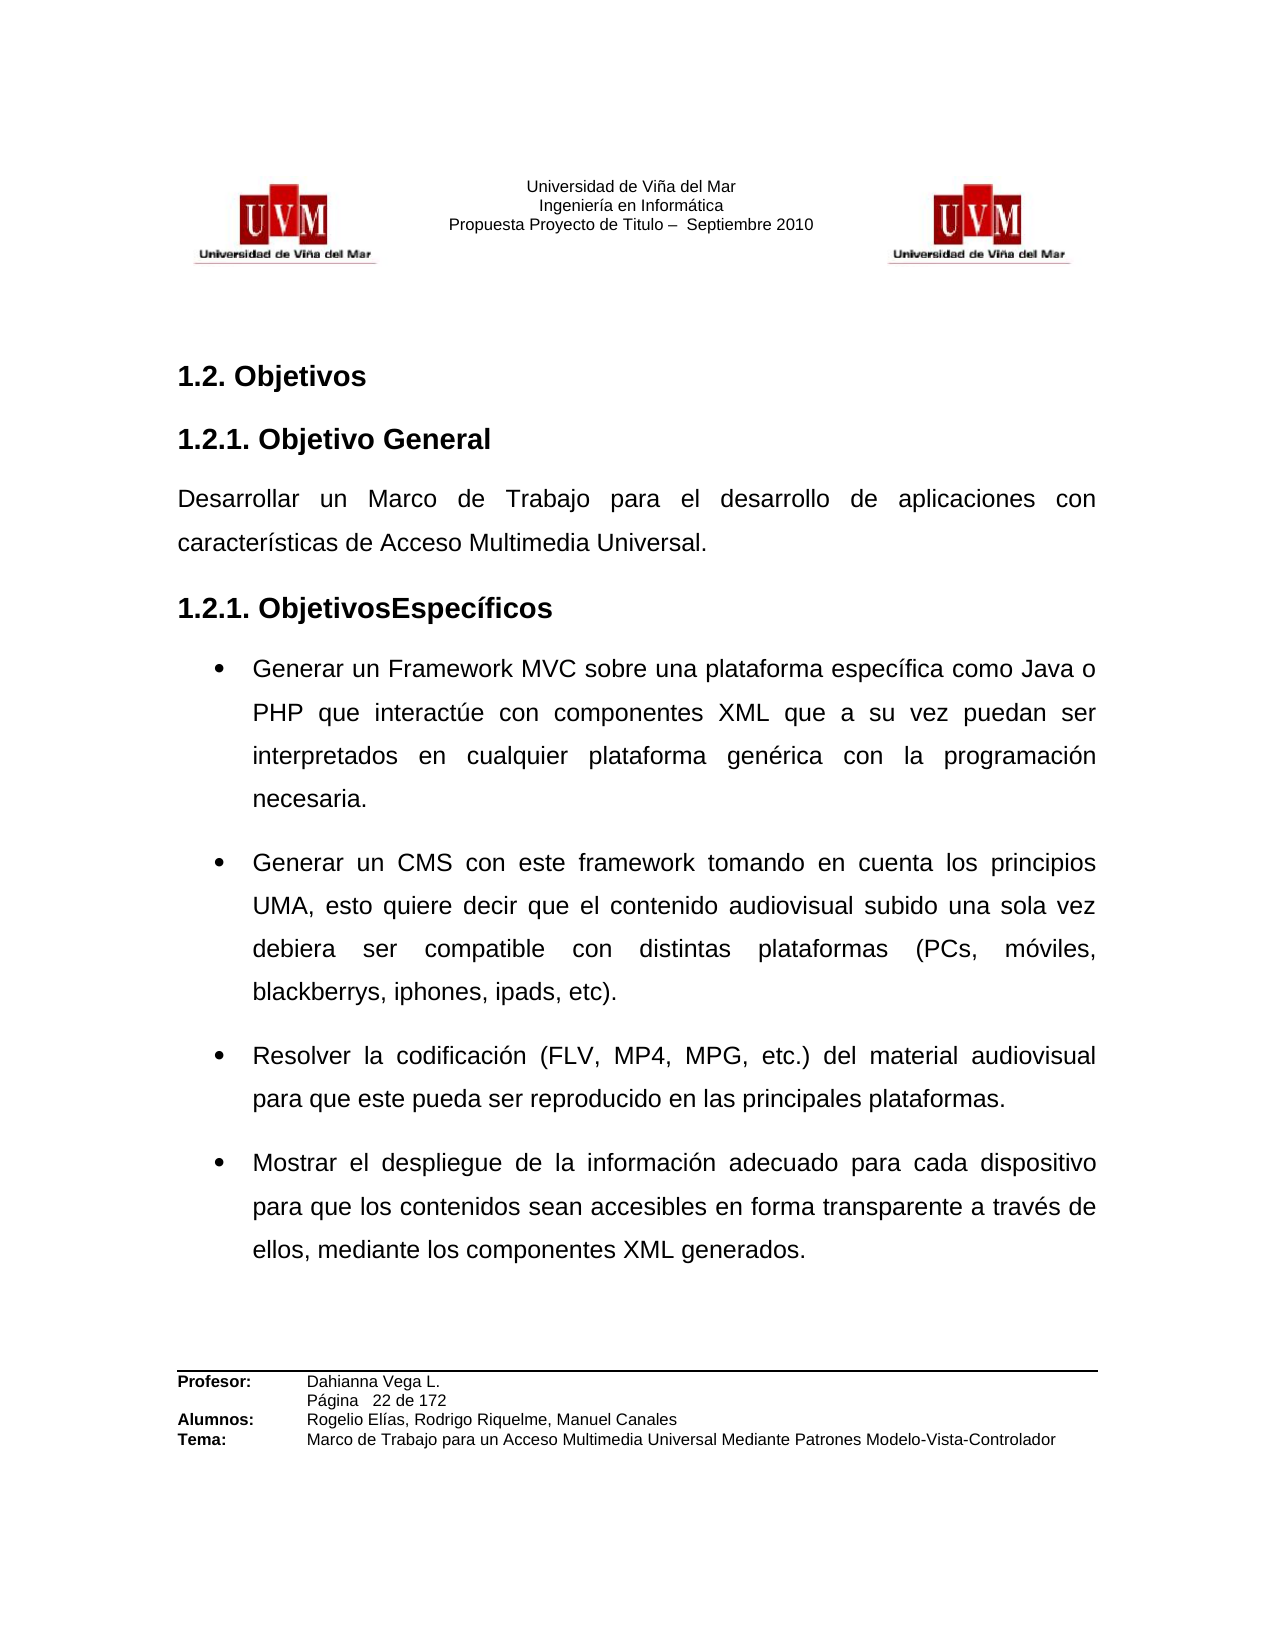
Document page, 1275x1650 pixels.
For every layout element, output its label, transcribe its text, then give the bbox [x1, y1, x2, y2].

picture [177, 176, 390, 267]
picture [871, 176, 1084, 267]
subtitle 1.2.1. ObjetivosEspecíficos [177, 592, 1098, 625]
list Generar un Framework MVC sobre una plataforma específica como Java o PHP que interactúe con componentes XML que a su vez puedan ser interpretados en cualquier plataforma genérica con la programación necesaria. [215, 654, 1098, 813]
subtitle 1.2. Objetivos [177, 359, 1098, 392]
list Mostrar el despliegue de la información adecuado para cada dispositivo para que los contenidos sean accesibles en forma transparente a través de ellos, mediante los componentes XML generados. [215, 1148, 1098, 1263]
subtitle 1.2.1. Objetivo General [177, 422, 1098, 455]
list Resolver la codificación (FLV, MP4, MPG, etc.) del material audiovisual para que este pueda ser reproducido en las principales plataformas. [215, 1041, 1098, 1113]
list Generar un CMS con este framework tomando en cuenta los principios UMA, esto quiere decir que el contenido audiovisual subido una sola vez debiera ser compatible con distintas plataformas (PCs, móviles, blackberrys, iphones, ipads, etc). [215, 848, 1098, 1006]
text Desarrollar un Marco de Trabajo para el desarrollo de aplicaciones con características de Acceso Multimedia Universal. [177, 484, 1098, 556]
